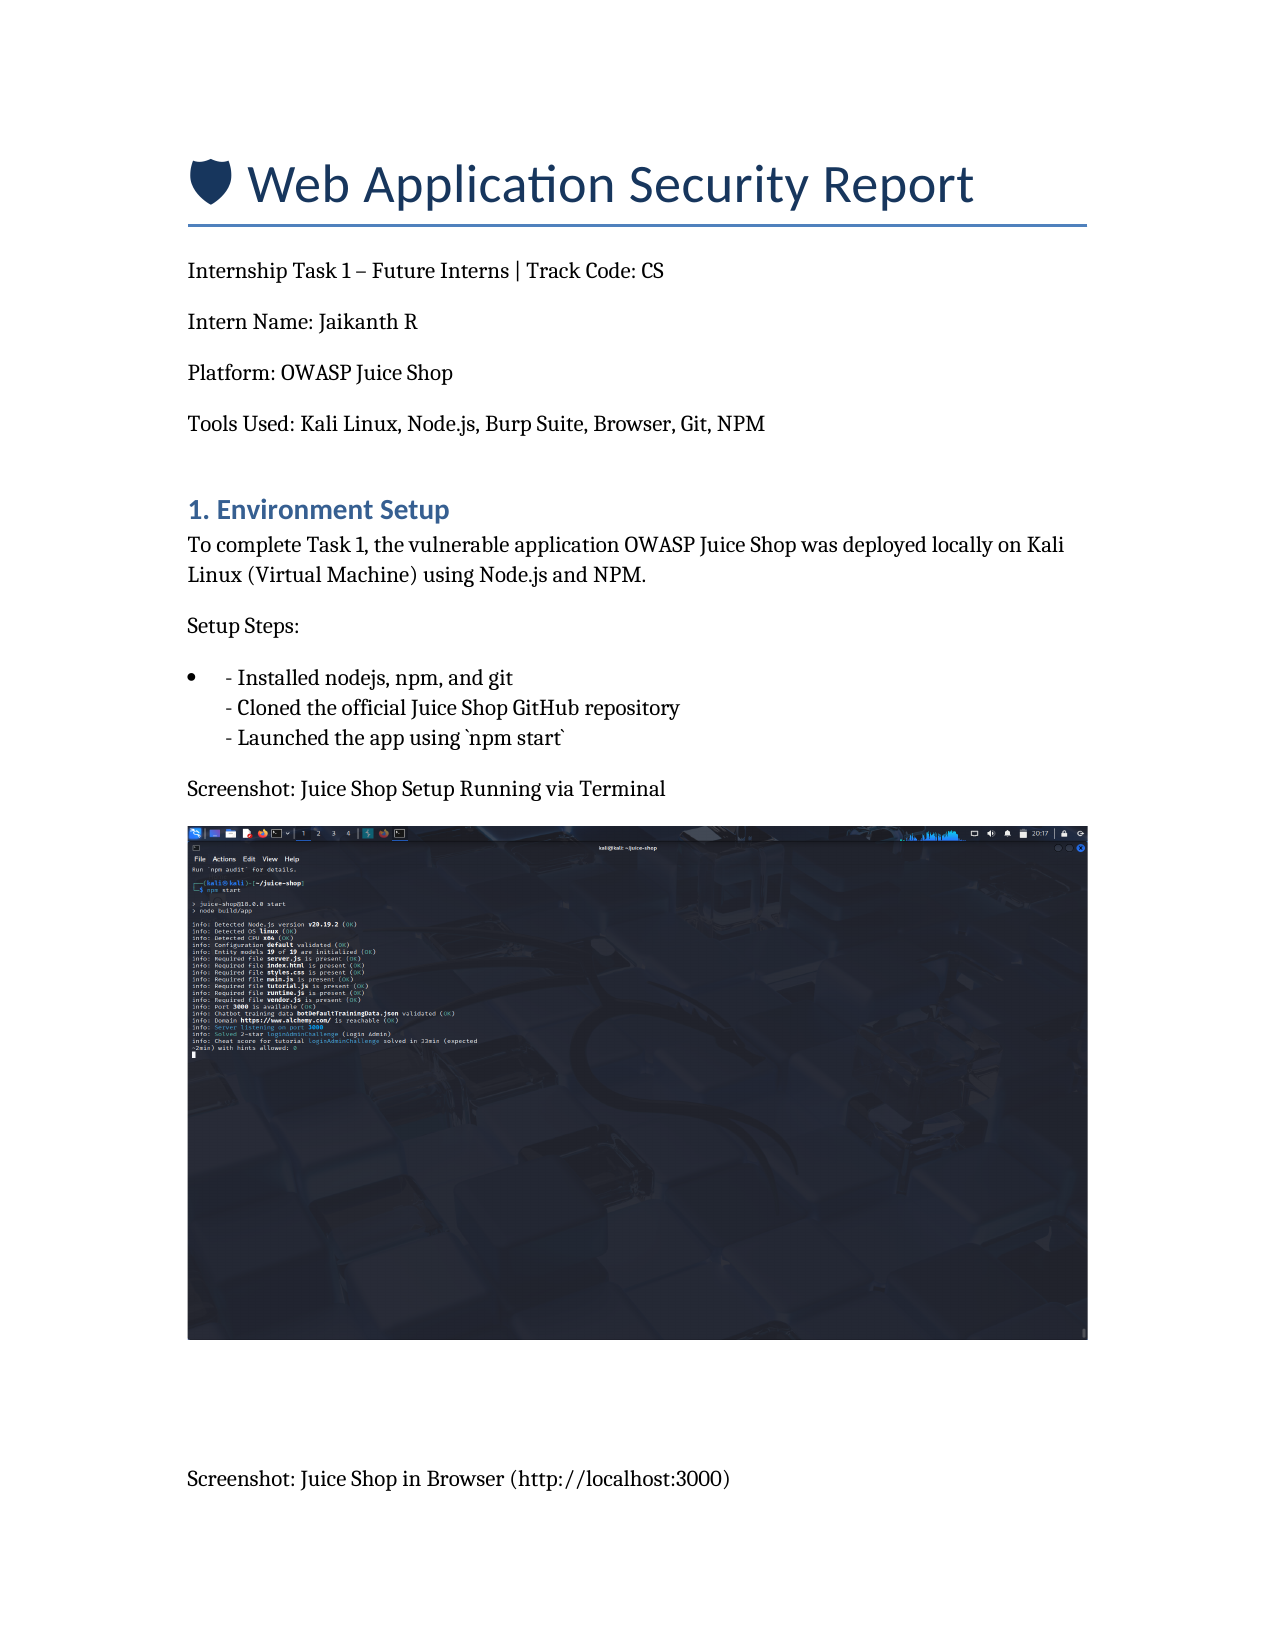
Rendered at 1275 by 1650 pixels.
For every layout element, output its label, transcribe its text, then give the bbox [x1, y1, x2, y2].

text Platform: OWASP Juice Shop [187, 360, 1087, 386]
title 🛡️ Web Application Security Report [187, 150, 1087, 227]
list - Installed nodejs, npm, and git - Cloned the official Juice Shop GitHub repository - Launched the app using `npm start` [187, 664, 1087, 751]
text Tools Used: Kali Linux, Node.js, Burp Suite, Browser, Git, NPM [187, 411, 1087, 437]
text Screenshot: Juice Shop in Browser (http://localhost:3000) [187, 1466, 1087, 1492]
text Screenshot: Juice Shop Setup Running via Terminal [187, 776, 1087, 802]
text Internship Task 1 – Future Interns | Track Code: CS [187, 258, 1087, 284]
text To complete Task 1, the vulnerable application OWASP Juice Shop was deployed locally on Kali Linux (Virtual Machine) using Node.js and NPM. [187, 532, 1087, 589]
text Setup Steps: [187, 613, 1087, 640]
subtitle 1. Environment Setup [187, 491, 1087, 527]
text Intern Name: Jaikanth R [187, 309, 1087, 335]
picture [187, 826, 1088, 1340]
